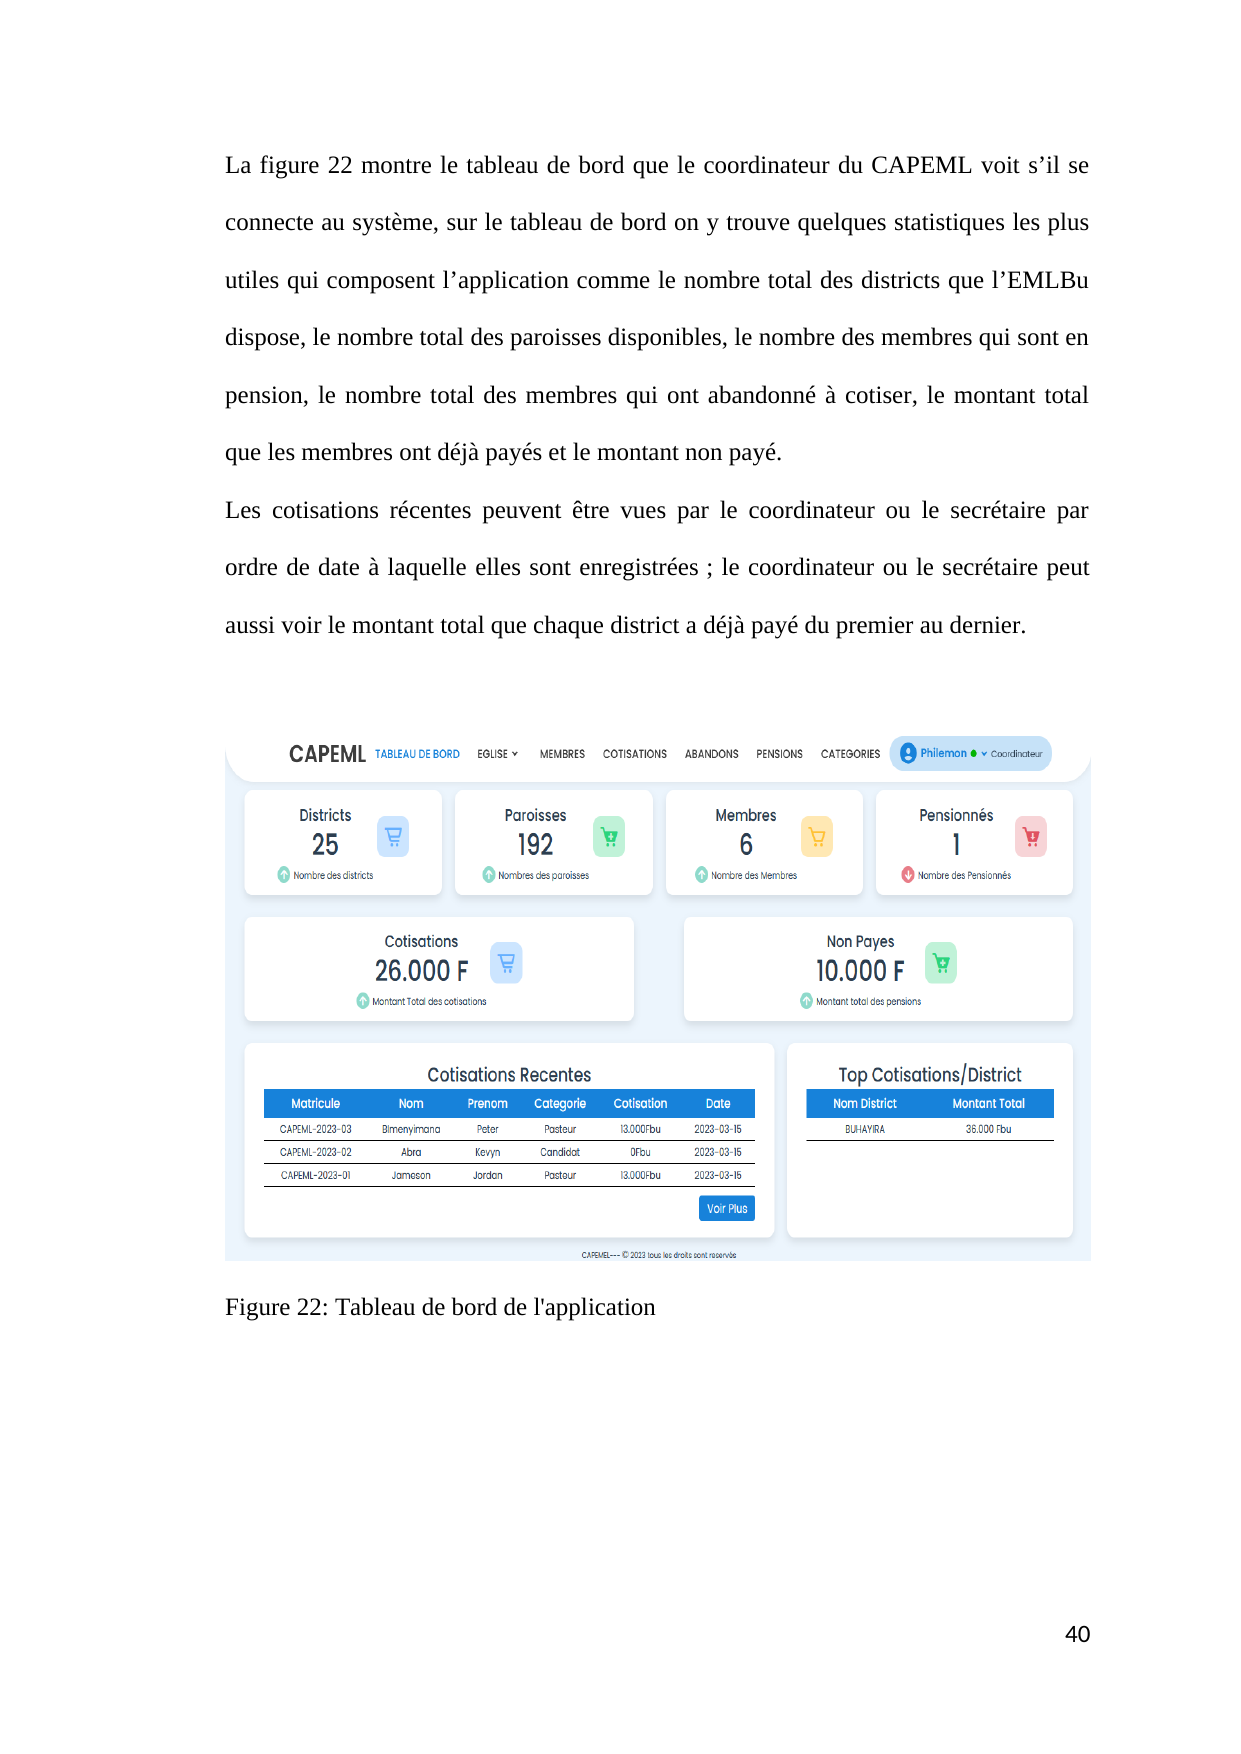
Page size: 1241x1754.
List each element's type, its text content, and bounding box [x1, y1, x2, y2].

text Figure 22: Tableau de bord de l'application [225, 1292, 1090, 1320]
text Les cotisations récentes peuvent être vues par le coordinateur ou le secrétaire par ordre de date à laquelle elles sont enregistrées ; le coordinateur ou le secrétaire peut aussi voir le montant total que chaque district a déjà payé du premier au dernier. [225, 495, 1090, 639]
picture [225, 724, 1091, 1261]
text La figure 22 montre le tableau de bord que le coordinateur du CAPEML voit s’il se connecte au système, sur le tableau de bord on y trouve quelques statistiques les plus utiles qui composent l’application comme le nombre total des districts que l’EMLBu dispose, le nombre total des paroisses disponibles, le nombre des membres qui sont en pension, le nombre total des membres qui ont abandonné à cotiser, le montant total que les membres ont déjà payés et le montant non payé. [225, 150, 1090, 466]
